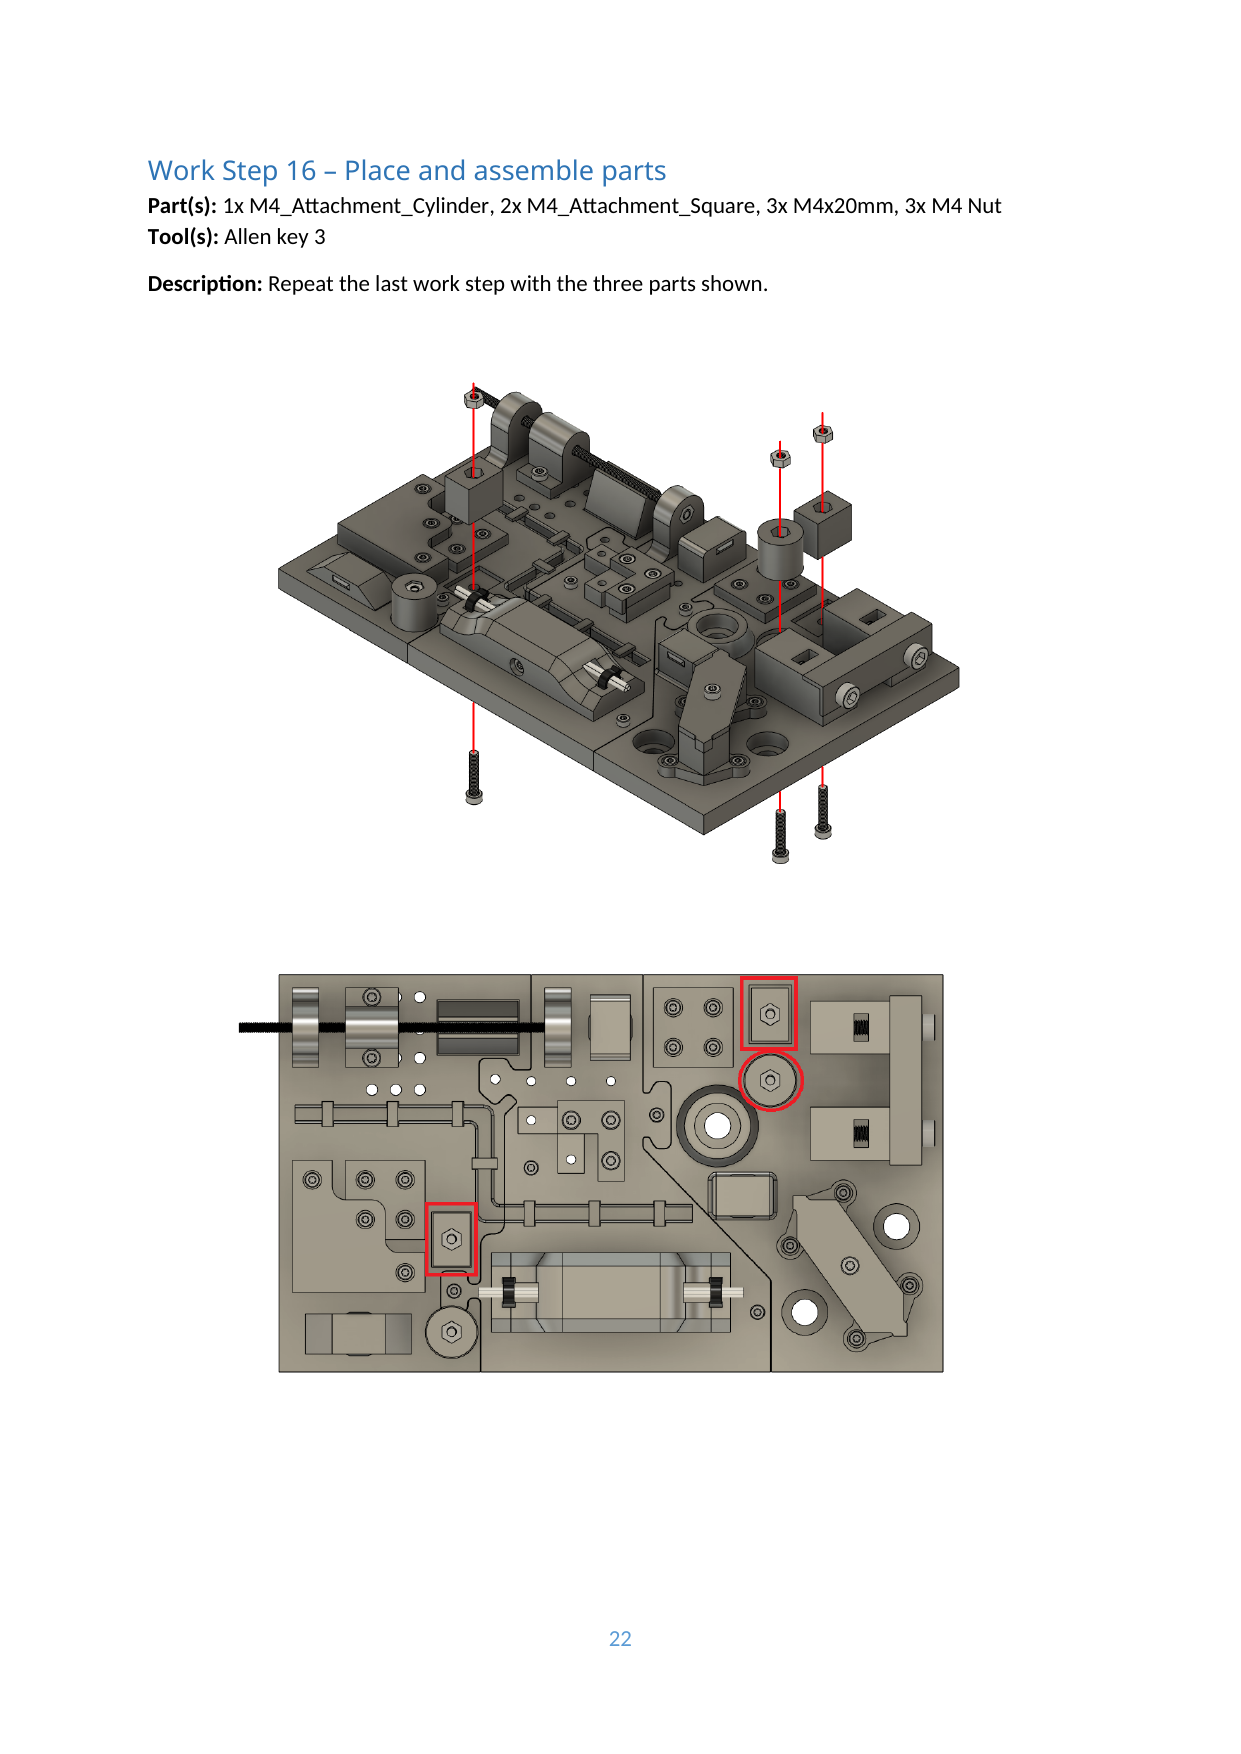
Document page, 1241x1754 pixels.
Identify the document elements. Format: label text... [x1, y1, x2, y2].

picture [147, 362, 1092, 896]
text Description: Repeat the last work step with the three parts shown. [148, 269, 1093, 297]
picture [147, 914, 1092, 1444]
subtitle Work Step 16 – Place and assemble parts [148, 152, 1093, 189]
text Part(s): 1x M4_Attachment_Cylinder, 2x M4_Attachment_Square, 3x M4x20mm, 3x M4 Nut Tool(s): Allen key 3 [148, 192, 1093, 250]
